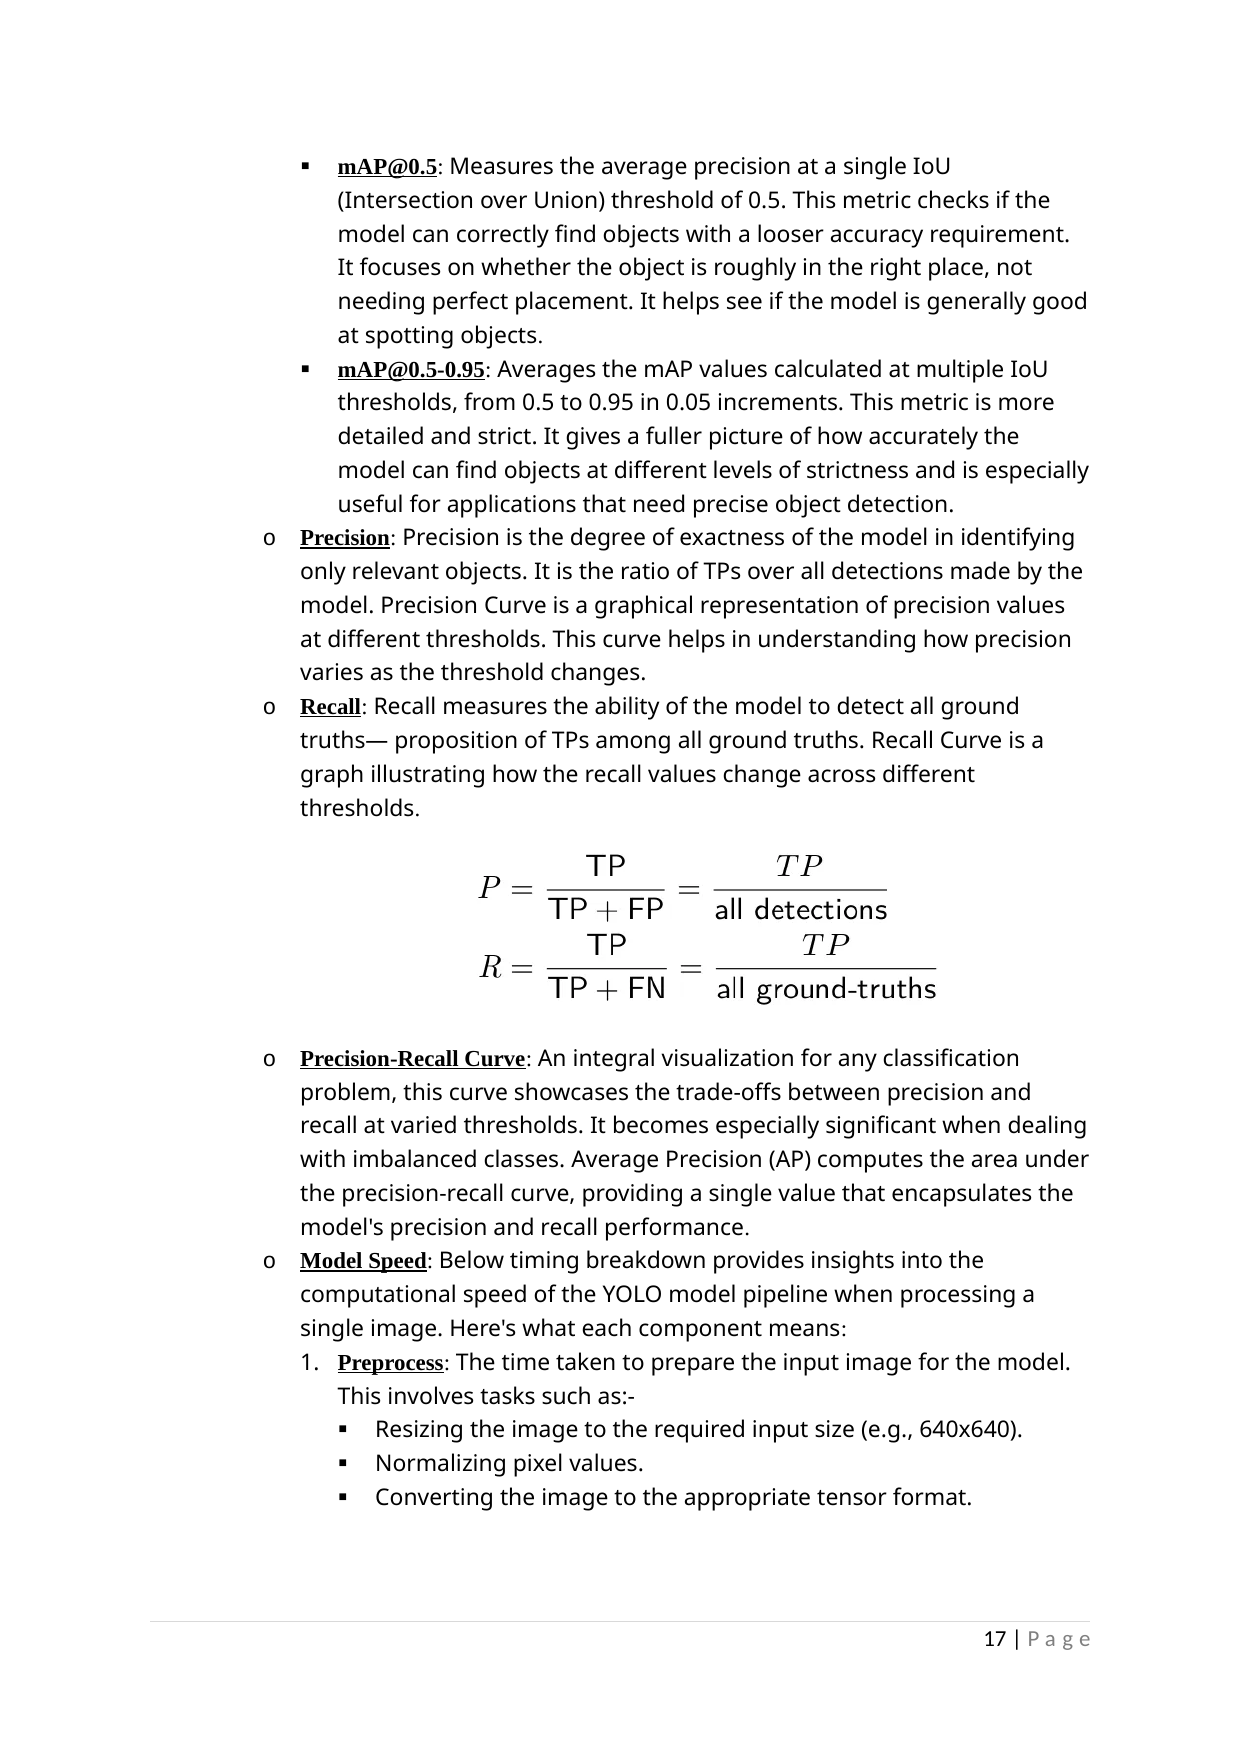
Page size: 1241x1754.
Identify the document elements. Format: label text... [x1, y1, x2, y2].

list mAP@0.5: Measures the average precision at a single IoU (Intersection over Union) threshold of 0.5. This metric checks if the model can correctly find objects with a looser accuracy requirement. It focuses on whether the object is roughly in the right place, not needing perfect placement. It helps see if the model is generally good at spotting objects. [300, 150, 1090, 350]
list Converting the image to the appropriate tensor format. [337, 1481, 1090, 1512]
list Resizing the image to the required input size (e.g., 640x640). [337, 1413, 1090, 1444]
list mAP@0.5-0.95: Averages the mAP values calculated at multiple IoU thresholds, from 0.5 to 0.95 in 0.05 increments. This metric is more detailed and strict. It gives a fuller picture of how accurately the model can find objects at different levels of strictness and is especially useful for applications that need precise object detection. [300, 352, 1090, 519]
picture [449, 825, 979, 1040]
list Precision-Recall Curve: An integral visualization for any classification problem, this curve showcases the trade-offs between precision and recall at varied thresholds. It becomes especially significant when dealing with imbalanced classes. Average Precision (AP) computes the area under the precision-recall curve, providing a single value that encapsulates the model's precision and recall performance. [262, 1042, 1090, 1242]
list Model Speed: Below timing breakdown provides insights into the computational speed of the YOLO model pipeline when processing a single image. Here's what each component means: [262, 1244, 1090, 1343]
list Preprocess: The time taken to prepare the input image for the model. This involves tasks such as:- [300, 1346, 1090, 1411]
list Normalizing pixel values. [337, 1447, 1090, 1478]
list Precision: Precision is the degree of exactness of the model in identifying only relevant objects. It is the ratio of TPs over all detections made by the model. Precision Curve is a graphical representation of precision values at different thresholds. This curve helps in understanding how precision varies as the threshold changes. [262, 521, 1090, 688]
list Recall: Recall measures the ability of the model to detect all ground truths— proposition of TPs among all ground truths. Recall Curve is a graph illustrating how the recall values change across different thresholds. [262, 690, 1090, 823]
